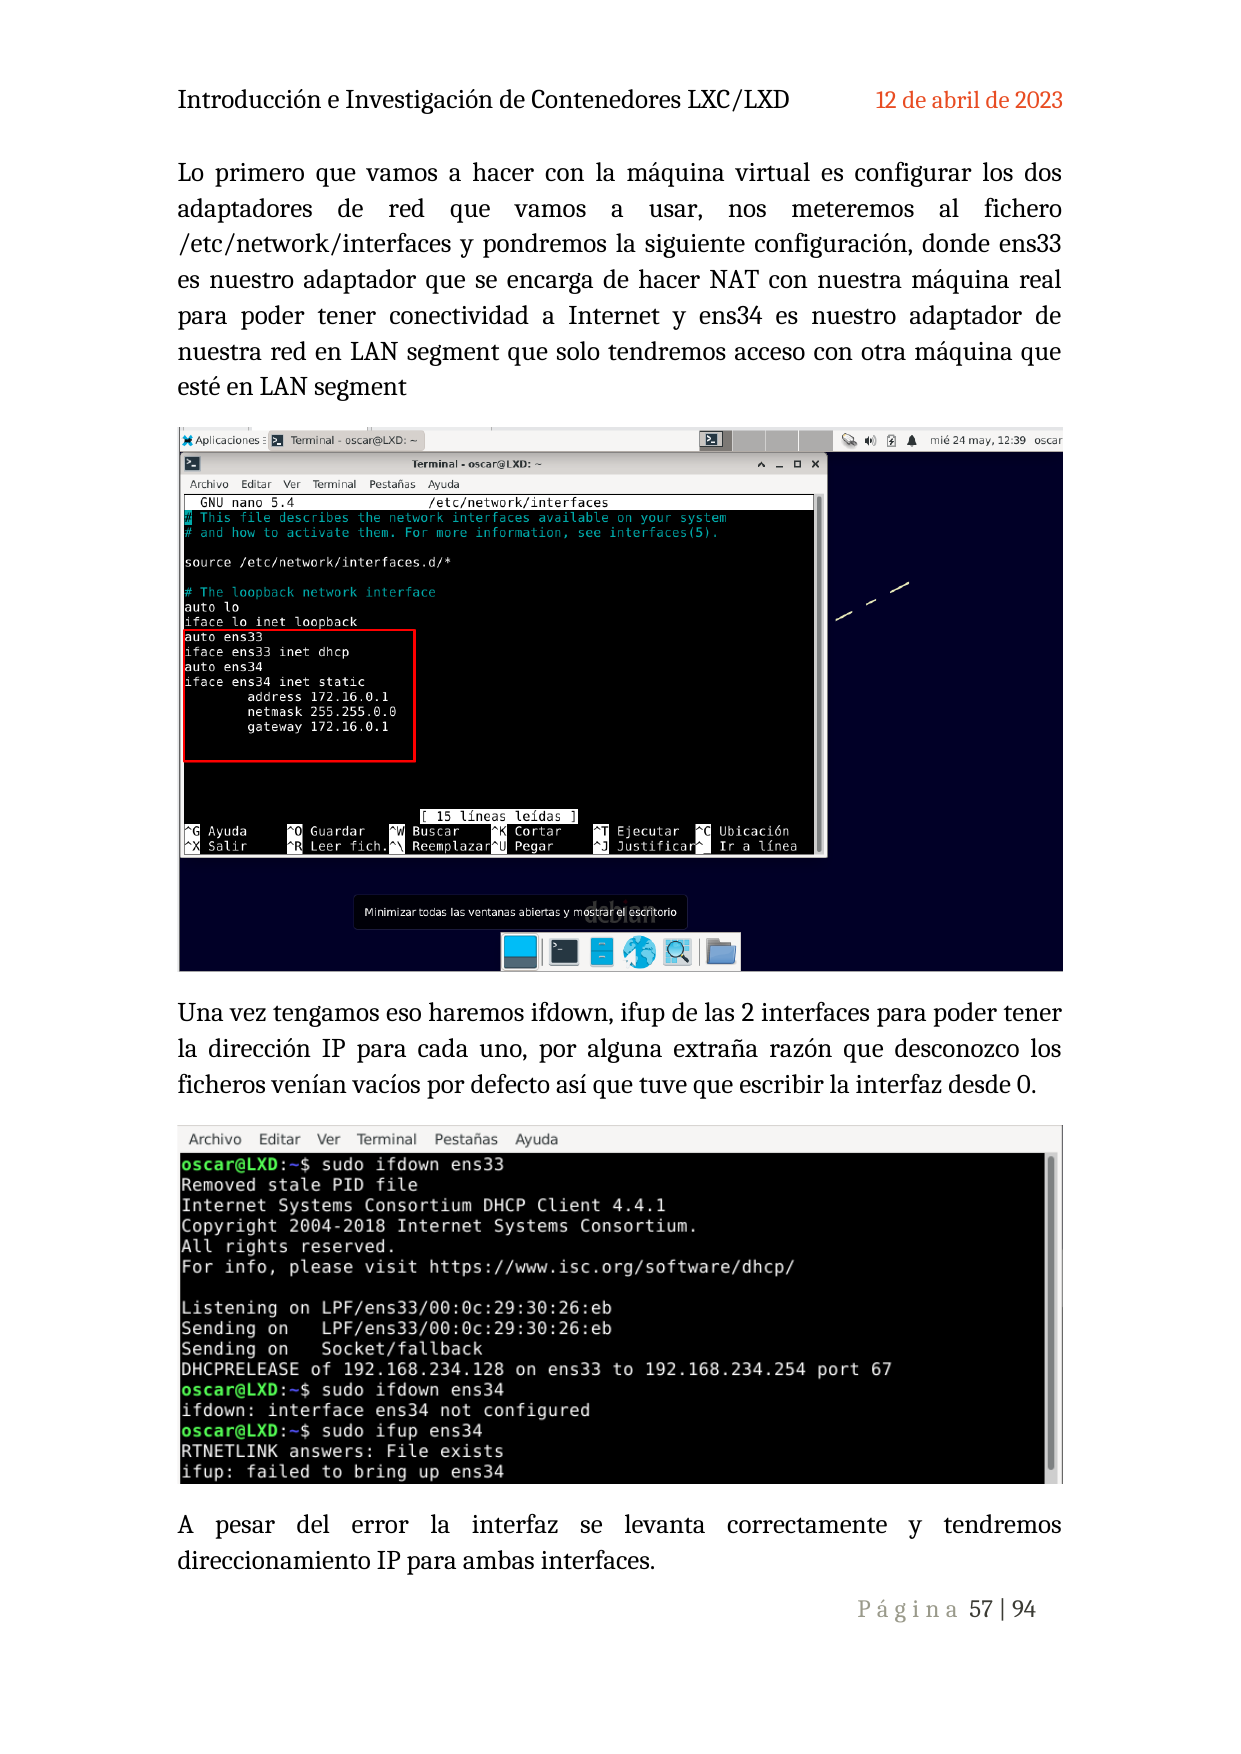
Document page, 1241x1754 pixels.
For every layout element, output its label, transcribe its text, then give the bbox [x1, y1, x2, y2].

picture [177, 1125, 1063, 1484]
text Una vez tengamos eso haremos ifdown, ifup de las 2 interfaces para poder tener la dirección IP para cada uno, por alguna extraña razón que desconozco los ficheros venían vacíos por defecto así que tuve que escribir la interfaz desde 0. [177, 997, 1063, 1100]
text Lo primero que vamos a hacer con la máquina virtual es configurar los dos adaptadores de red que vamos a usar, nos meteremos al fichero /etc/network/interfaces y pondremos la siguiente configuración, donde ens33 es nuestro adaptador que se encarga de hacer NAT con nuestra máquina real para poder tener conectividad a Internet y ens34 es nuestro adaptador de nuestra red en LAN segment que solo tendremos acceso con otra máquina que esté en LAN segment [177, 157, 1063, 402]
text A pesar del error la interfaz se levanta correctamente y tendremos direccionamiento IP para ambas interfaces. [177, 1509, 1063, 1576]
picture [177, 427, 1063, 972]
